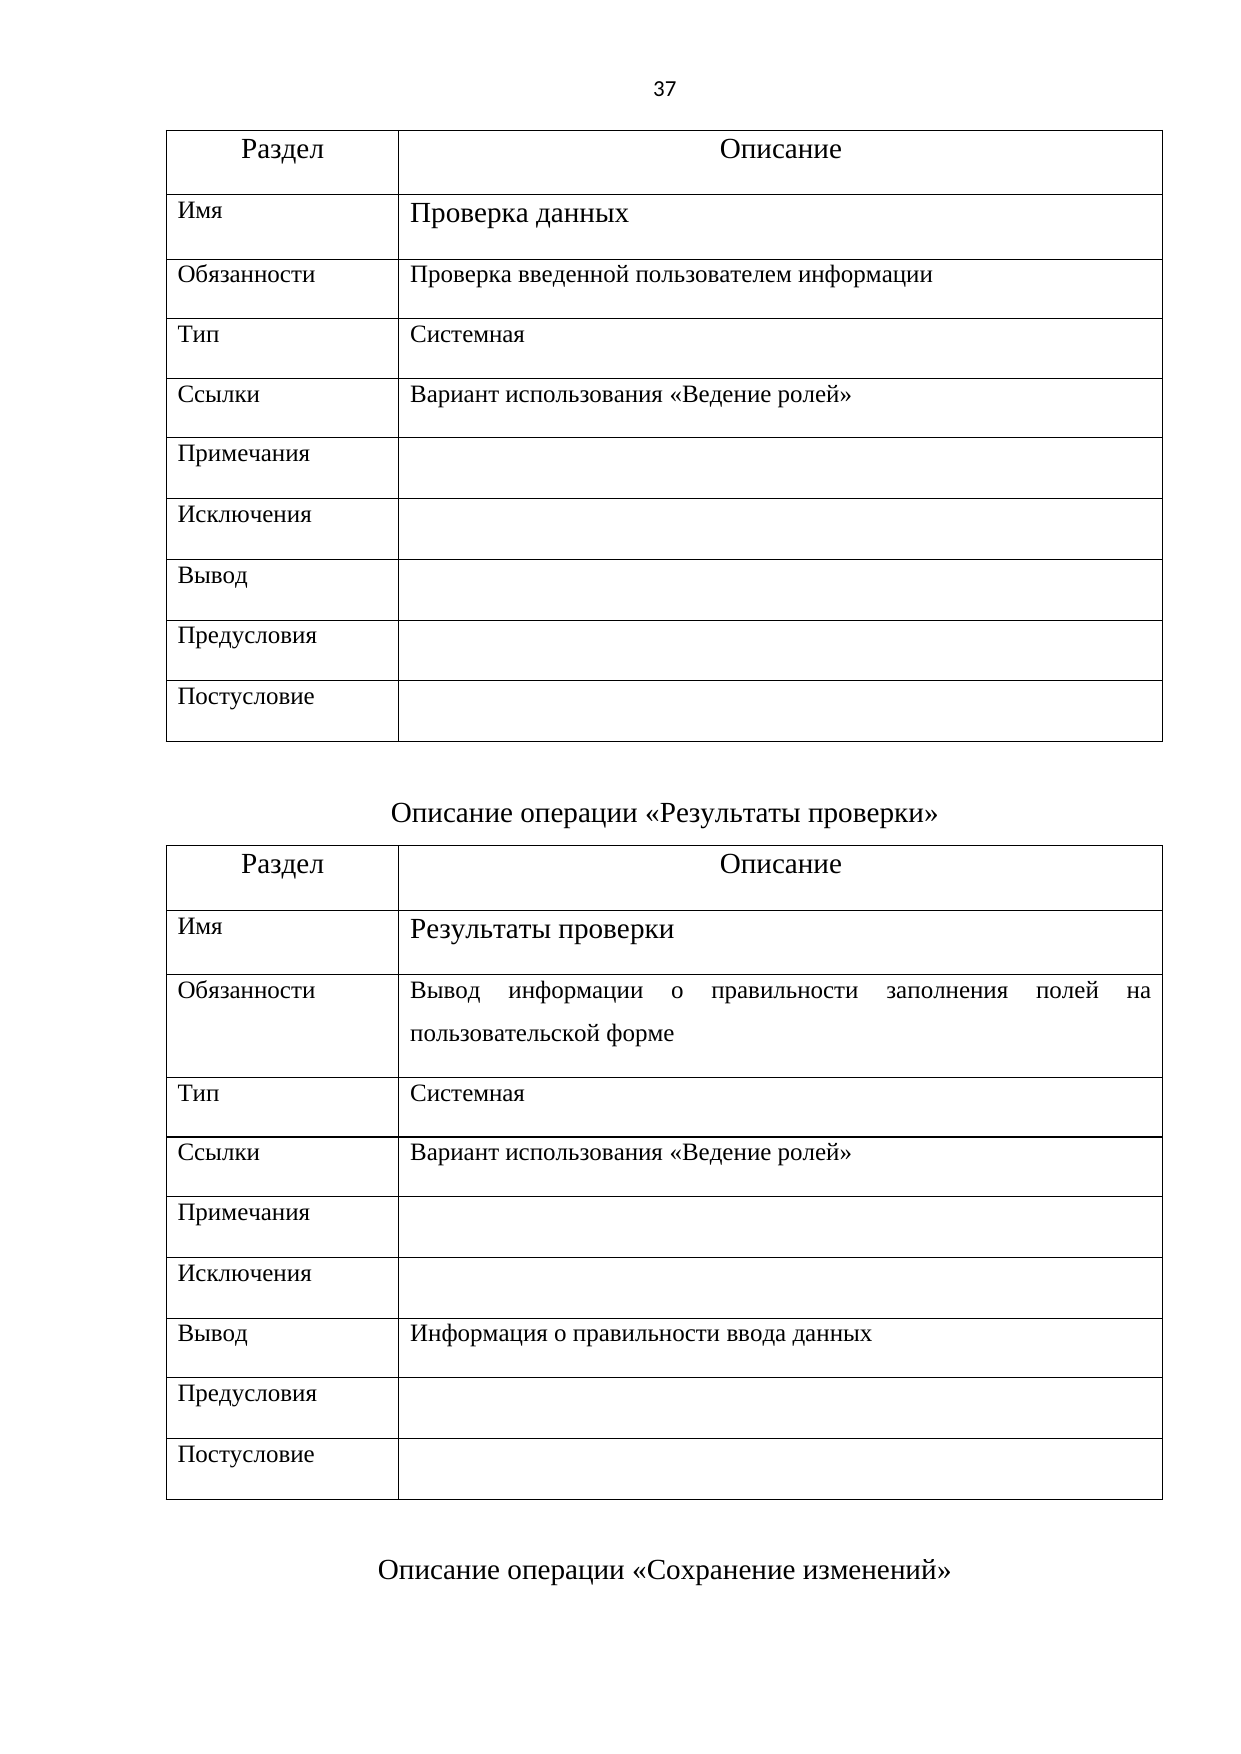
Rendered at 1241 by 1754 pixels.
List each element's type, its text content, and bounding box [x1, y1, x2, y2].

table_cell Постусловие [167, 1439, 398, 1498]
table_header Раздел [167, 846, 398, 910]
table_cell Предусловия [167, 1378, 398, 1438]
table_cell [399, 1258, 1162, 1317]
table_cell [399, 1378, 1162, 1438]
table_cell Имя [167, 195, 398, 258]
text Описание операции «Сохранение изменений» [177, 1552, 1152, 1586]
table_cell Системная [399, 319, 1162, 378]
table_cell Примечания [167, 438, 398, 498]
table_cell [399, 499, 1162, 559]
table_cell [399, 560, 1162, 619]
table_cell [399, 438, 1162, 498]
table_cell Ссылки [167, 1138, 398, 1196]
table_cell [399, 621, 1162, 680]
table_cell Имя [167, 911, 398, 974]
table_cell Обязанности [167, 975, 398, 1077]
table_cell [399, 1439, 1162, 1498]
table_cell Примечания [167, 1197, 398, 1257]
table_cell Тип [167, 319, 398, 378]
table_header Описание [399, 131, 1162, 194]
table_cell Вывод информации о правильности заполнения полей на пользовательской форме [399, 975, 1162, 1077]
table_cell Вывод [167, 1319, 398, 1377]
table_cell [399, 681, 1162, 741]
table_cell Проверка введенной пользователем информации [399, 260, 1162, 318]
table_cell Исключения [167, 1258, 398, 1317]
table_cell [399, 1197, 1162, 1257]
table_cell Тип [167, 1078, 398, 1136]
table_cell Результаты проверки [399, 911, 1162, 974]
table_cell Вывод [167, 560, 398, 619]
table_cell Обязанности [167, 260, 398, 318]
table_header Раздел [167, 131, 398, 194]
table_cell Вариант использования «Ведение ролей» [399, 1138, 1162, 1196]
table_cell Исключения [167, 499, 398, 559]
table_cell Системная [399, 1078, 1162, 1136]
table_cell Проверка данных [399, 195, 1162, 258]
table_cell Вариант использования «Ведение ролей» [399, 379, 1162, 437]
text Описание операции «Результаты проверки» [177, 795, 1152, 828]
table_cell Предусловия [167, 621, 398, 680]
table_cell Информация о правильности ввода данных [399, 1319, 1162, 1377]
table_cell Ссылки [167, 379, 398, 437]
table_header Описание [399, 846, 1162, 910]
table_cell Постусловие [167, 681, 398, 741]
